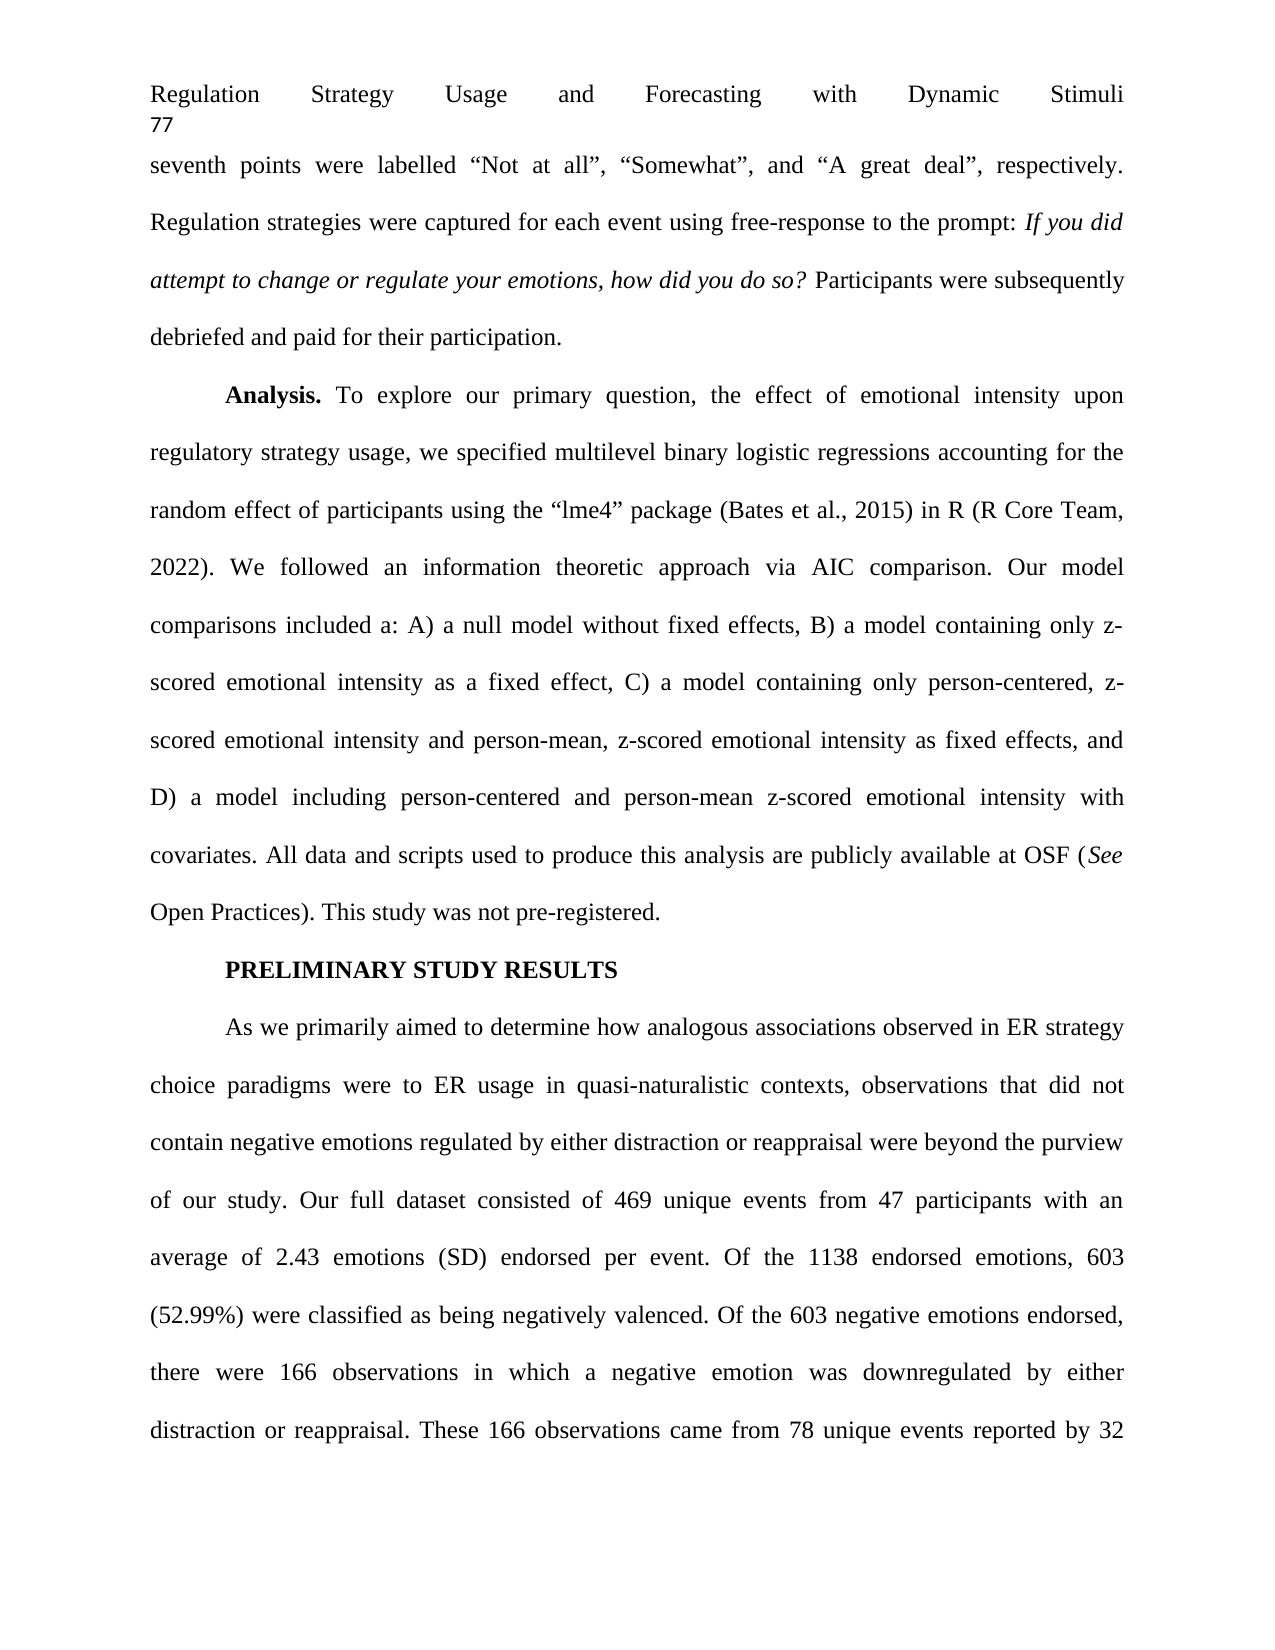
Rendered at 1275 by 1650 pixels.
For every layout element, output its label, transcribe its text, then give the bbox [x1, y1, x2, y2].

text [150, 150, 1125, 351]
text PRELIMINARY STUDY RESULTS [150, 955, 1125, 984]
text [150, 1012, 1125, 1444]
text Analysis. To explore our primary question, the effect of emotional intensity upon regulatory strategy usage, we specified multilevel binary logistic regressions accounting for the random effect of participants using the “lme4” package (Bates et al., 2015) in R (R Core Team, 2022). We followed an information theoretic approach via AIC comparison. Our model comparisons included a: A) a null model without fixed effects, B) a model containing only z-scored emotional intensity as a fixed effect, C) a model containing only person-centered, z-scored emotional intensity and person-mean, z-scored emotional intensity as fixed effects, and D) a model including person-centered and person-mean z-scored emotional intensity with covariates. All data and scripts used to produce this analysis are publicly available at OSF (See Open Practices). This study was not pre-registered. [150, 380, 1125, 926]
